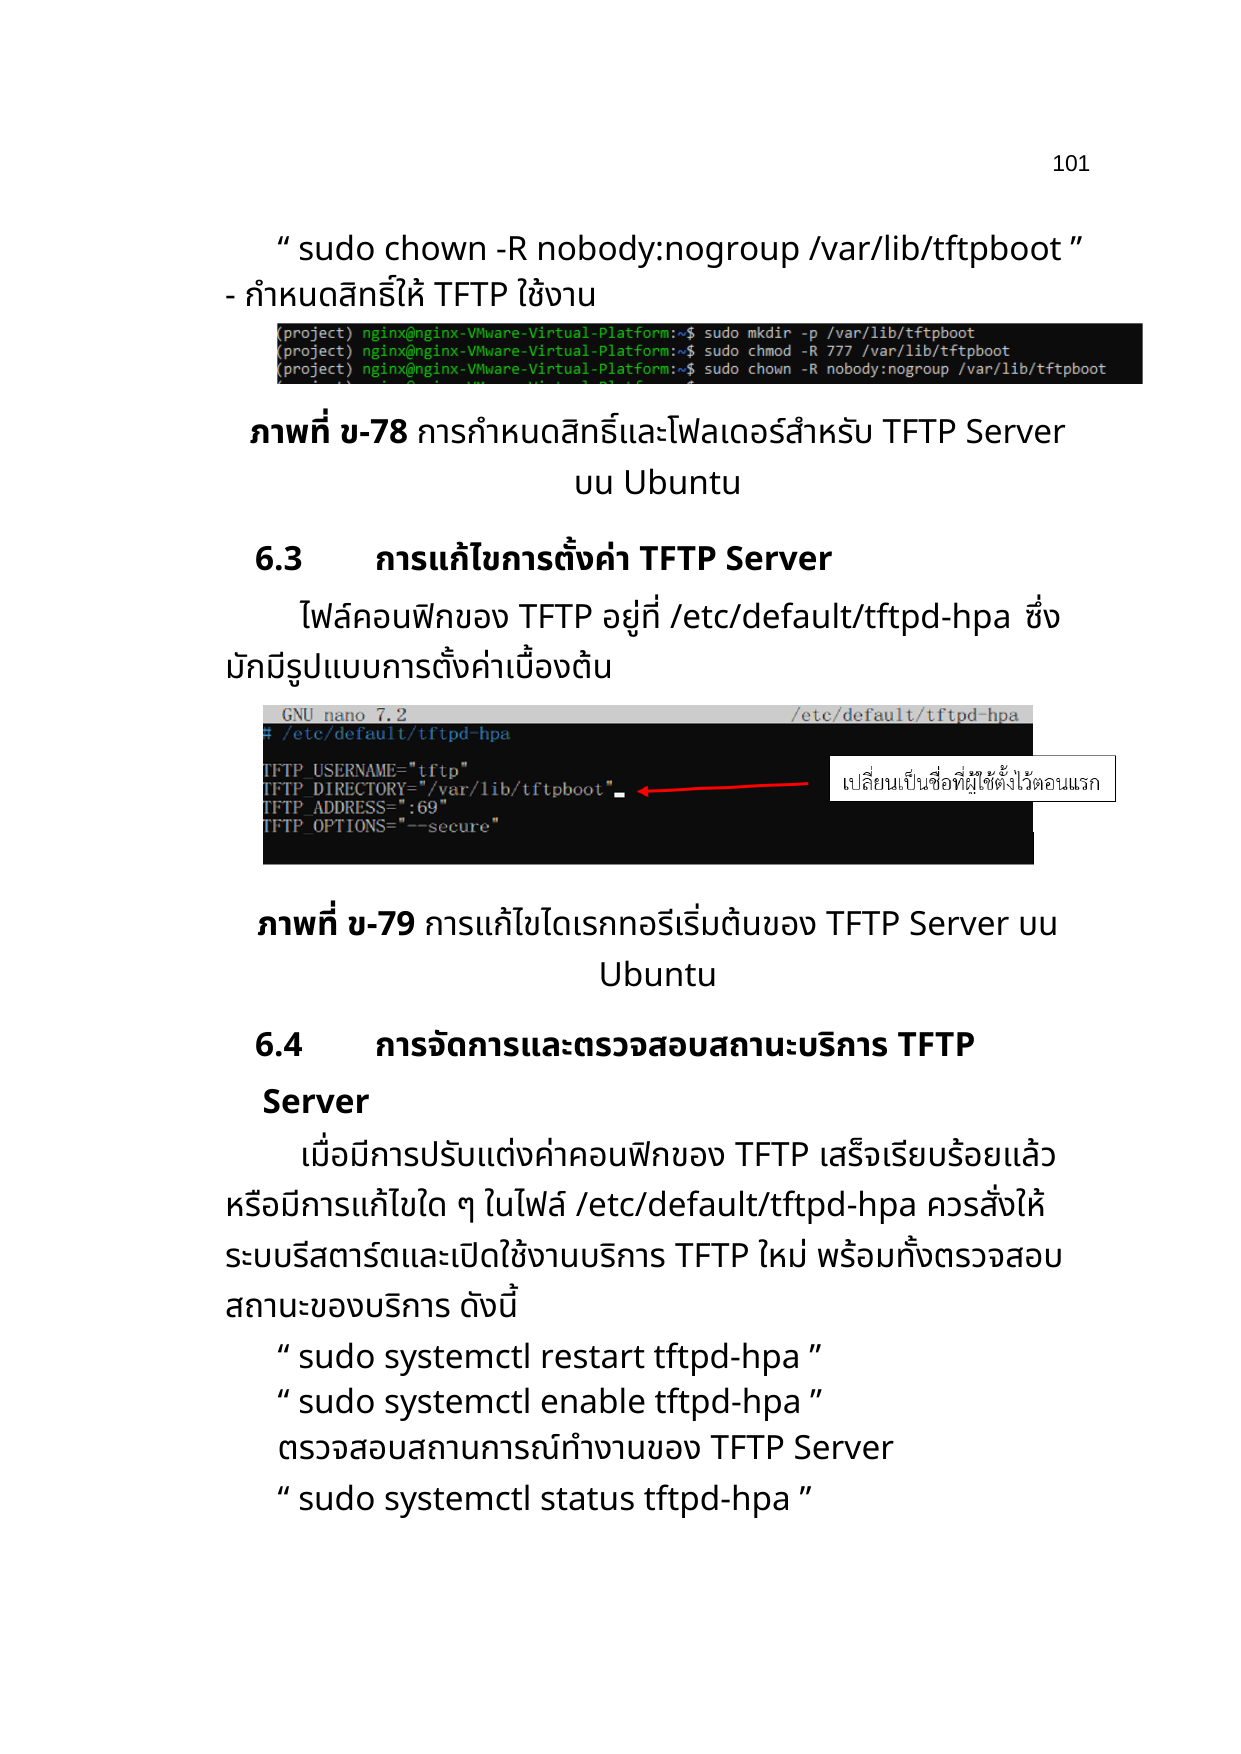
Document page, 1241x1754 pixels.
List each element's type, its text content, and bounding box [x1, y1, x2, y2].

text เมื่อมีการปรับแต่งค่าคอนฟิกของ TFTP เสร็จเรียบร้อยแล้ว หรือมีการแก้ไขใด ๆ ในไฟล์ /etc/default/tftpd-hpa ควรสั่งให้ระบบรีสตาร์ตและเปิดใช้งานบริการ TFTP ใหม่ พร้อมทั้งตรวจสอบสถานะของบริการ ดังนี้ [225, 1131, 1090, 1333]
text “ sudo systemctl restart tftpd-hpa ” [225, 1333, 1090, 1378]
picture [277, 321, 1143, 384]
list การแก้ไขการตั้งค่า TFTP Server [255, 534, 1090, 585]
text ตรวจสอบสถานการณ์ทำงานของ TFTP Server [225, 1424, 1090, 1474]
list การจัดการและตรวจสอบสถานะบริการ TFTP Server [255, 1021, 1090, 1124]
text “ sudo systemctl enable tftpd-hpa ” [225, 1378, 1090, 1424]
picture [255, 693, 1121, 871]
text ไฟล์คอนฟิกของ TFTP อยู่ที่ /etc/default/tftpd-hpa ซึ่งมักมีรูปแบบการตั้งค่าเบื้องต้น [225, 593, 1090, 694]
text “ sudo systemctl status tftpd-hpa ” [225, 1474, 1090, 1520]
text “ sudo chown -R nobody:nogroup /var/lib/tftpboot ” - กำหนดสิทธิ์ให้ TFTP ใช้งาน [225, 225, 1090, 321]
